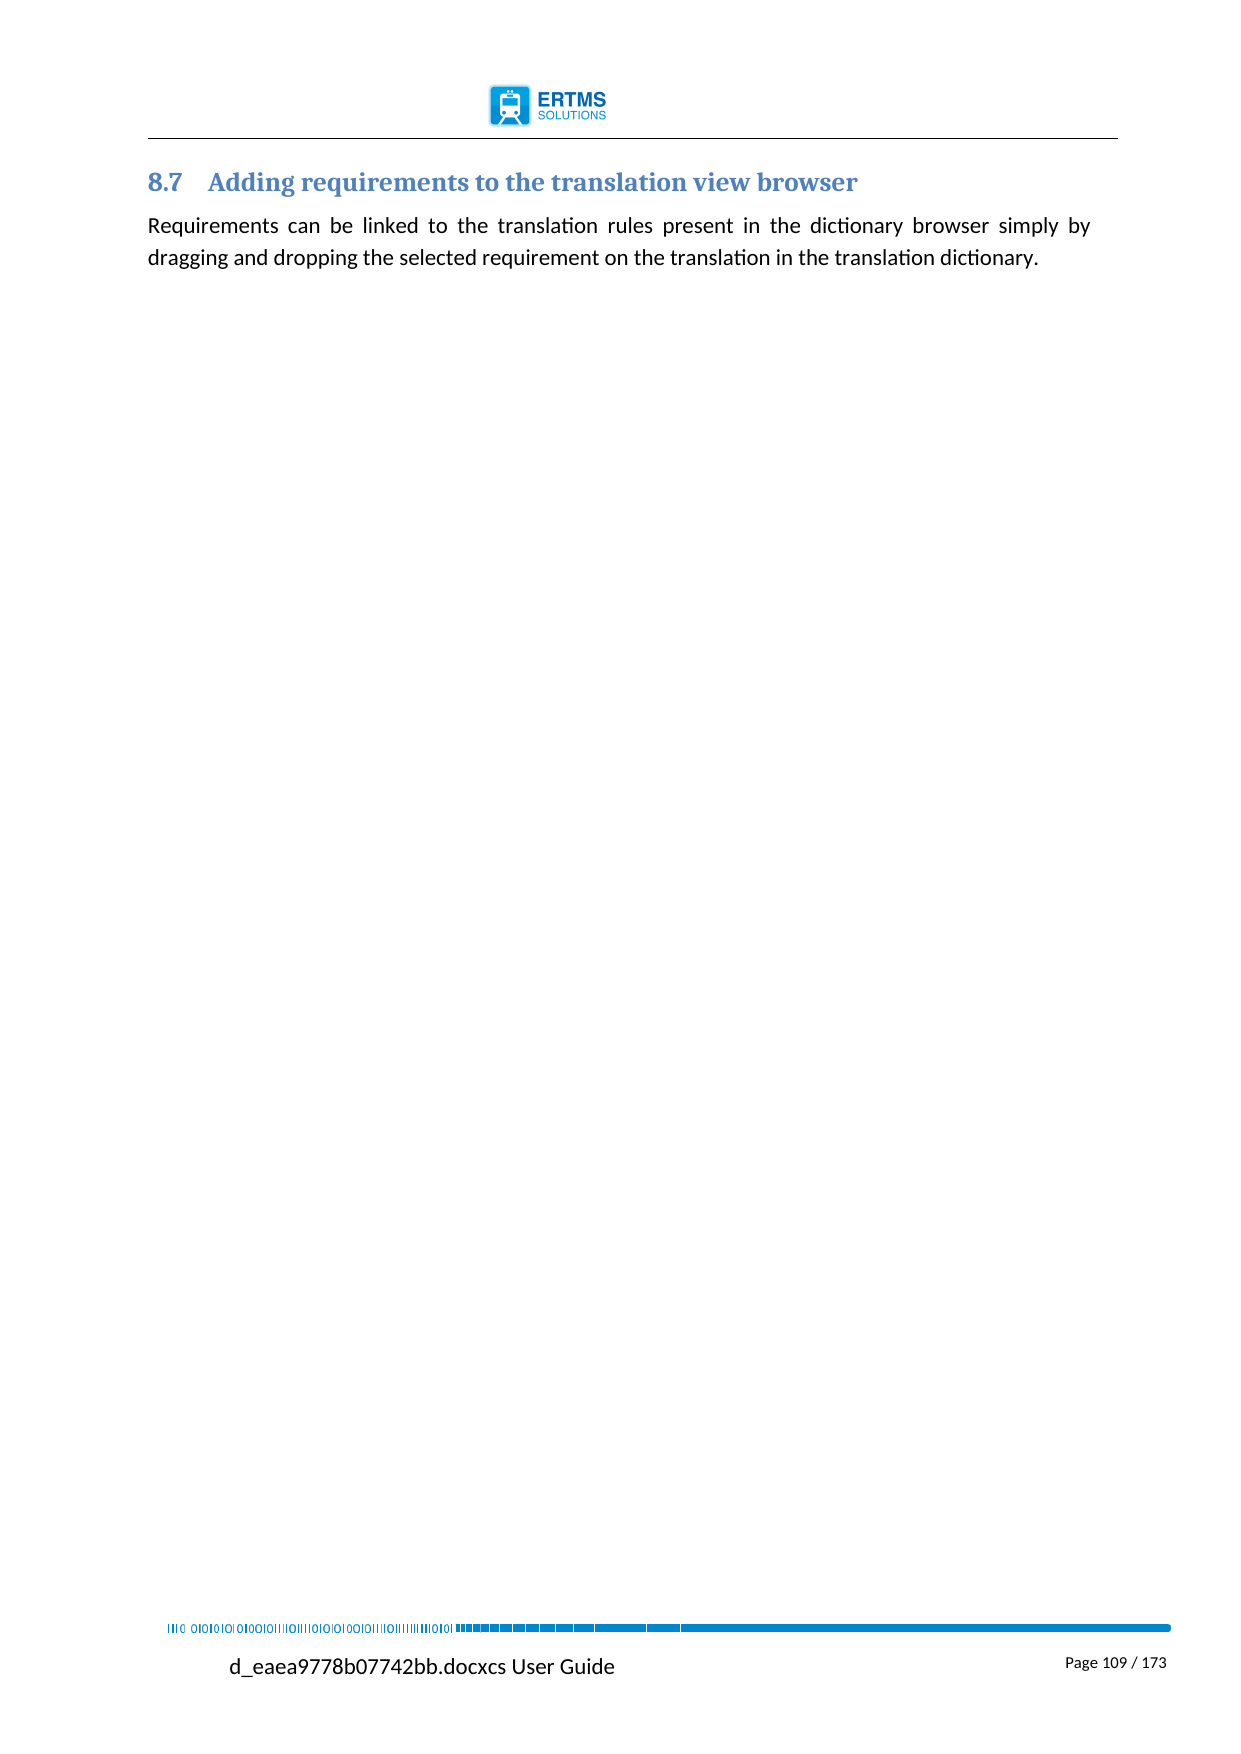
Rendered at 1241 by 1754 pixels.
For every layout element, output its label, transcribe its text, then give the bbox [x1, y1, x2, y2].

subtitle Adding requirements to the translation view browser [148, 167, 1093, 198]
picture [167, 1624, 1171, 1633]
text Requirements can be linked to the translation rules present in the dictionary browser simply by dragging and dropping the selected requirement on the translation in the translation dictionary. [148, 211, 1093, 271]
picture [477, 73, 617, 138]
